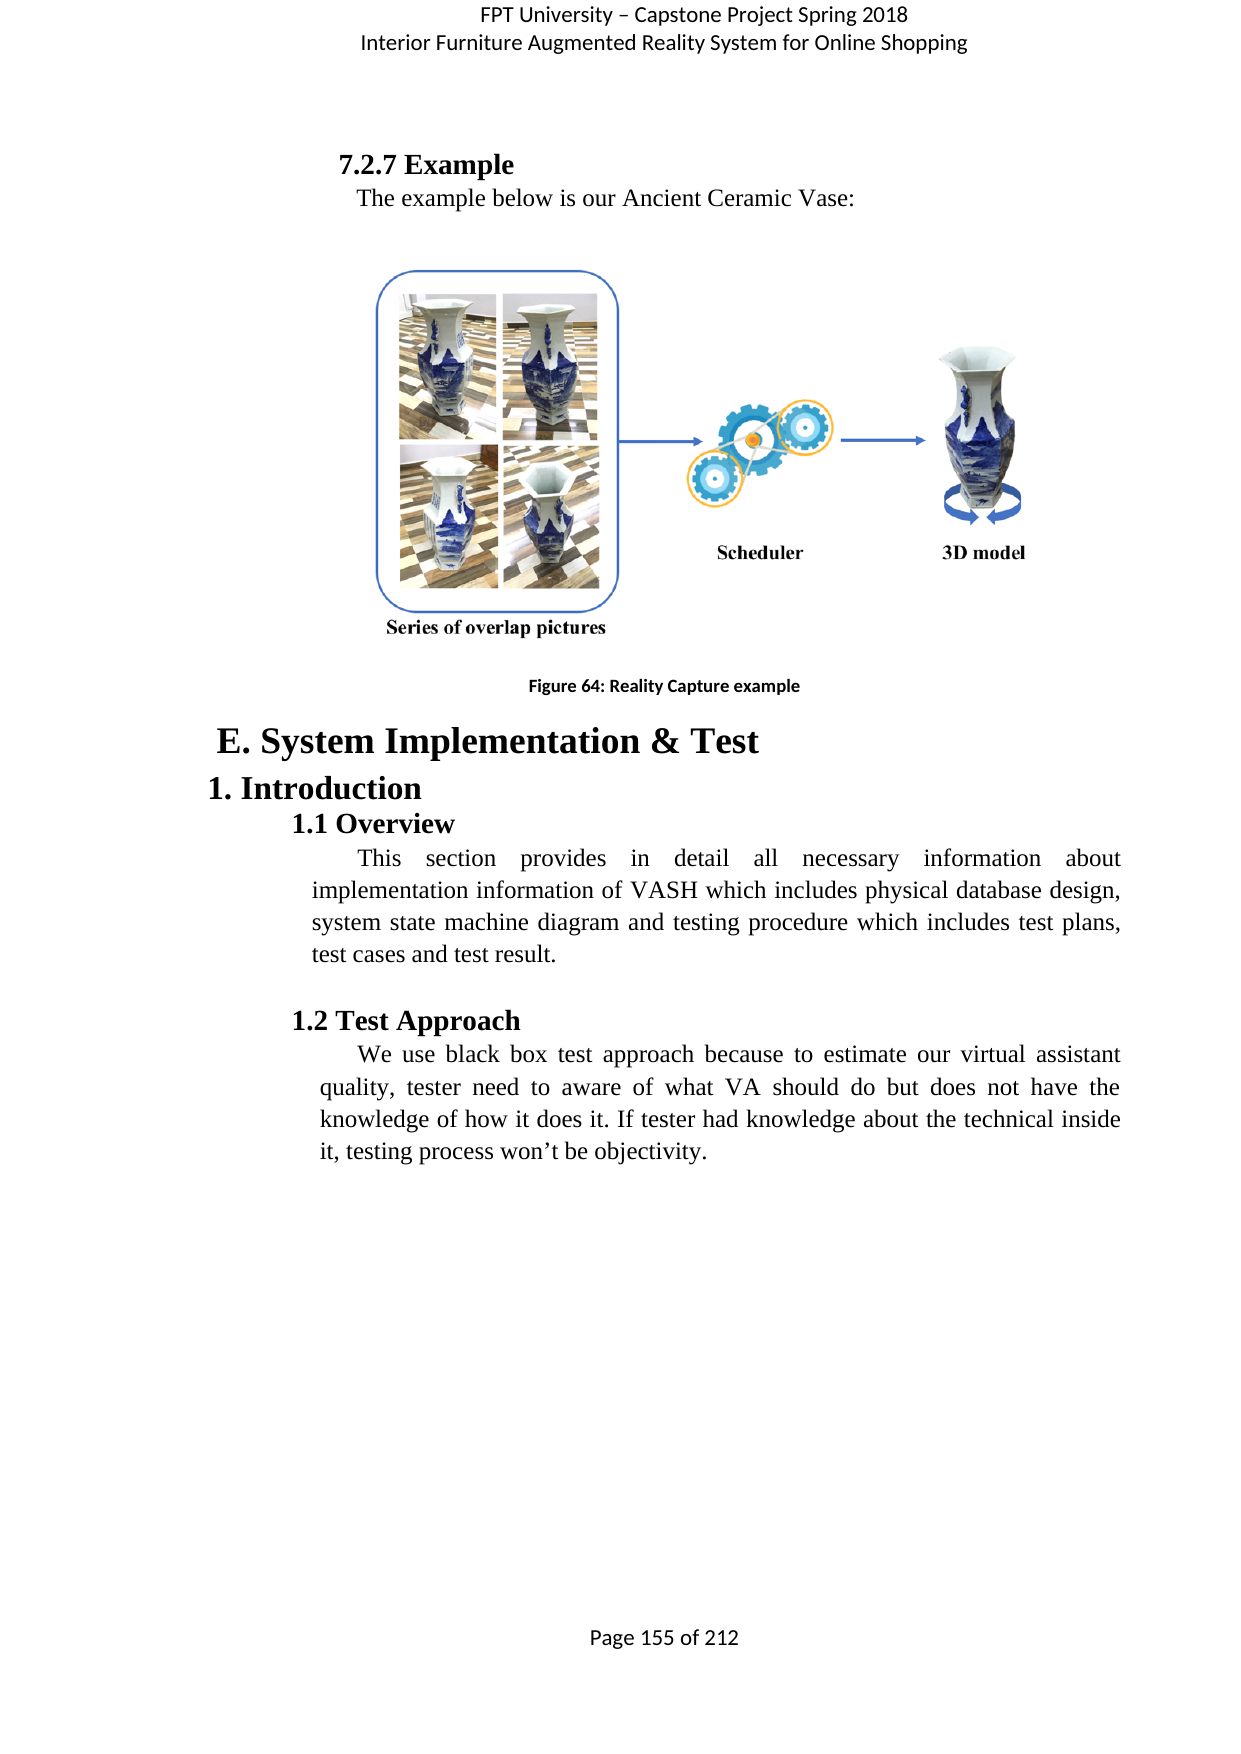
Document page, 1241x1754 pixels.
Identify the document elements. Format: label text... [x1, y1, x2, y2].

subtitle 1. Introduction [207, 768, 1122, 806]
subtitle 1.2 Test Approach [291, 1003, 1122, 1037]
picture [300, 227, 1104, 675]
text This section provides in detail all necessary information about implementation information of VASH which includes physical database design, system state machine diagram and testing procedure which includes test plans, test cases and test result. [312, 843, 1122, 968]
text We use black box test approach because to estimate our virtual assistant quality, tester need to aware of what VA should do but does not have the knowledge of how it does it. If tester had knowledge about the technical inside it, testing process won’t be objectivity. [319, 1039, 1122, 1165]
subtitle 7.2.7 Example [338, 147, 1122, 181]
subtitle 1.1 Overview [291, 806, 1122, 840]
text The example below is our Ancient Ceramic Vase: [356, 183, 1122, 212]
subtitle E. System Implementation & Test [216, 718, 1122, 762]
